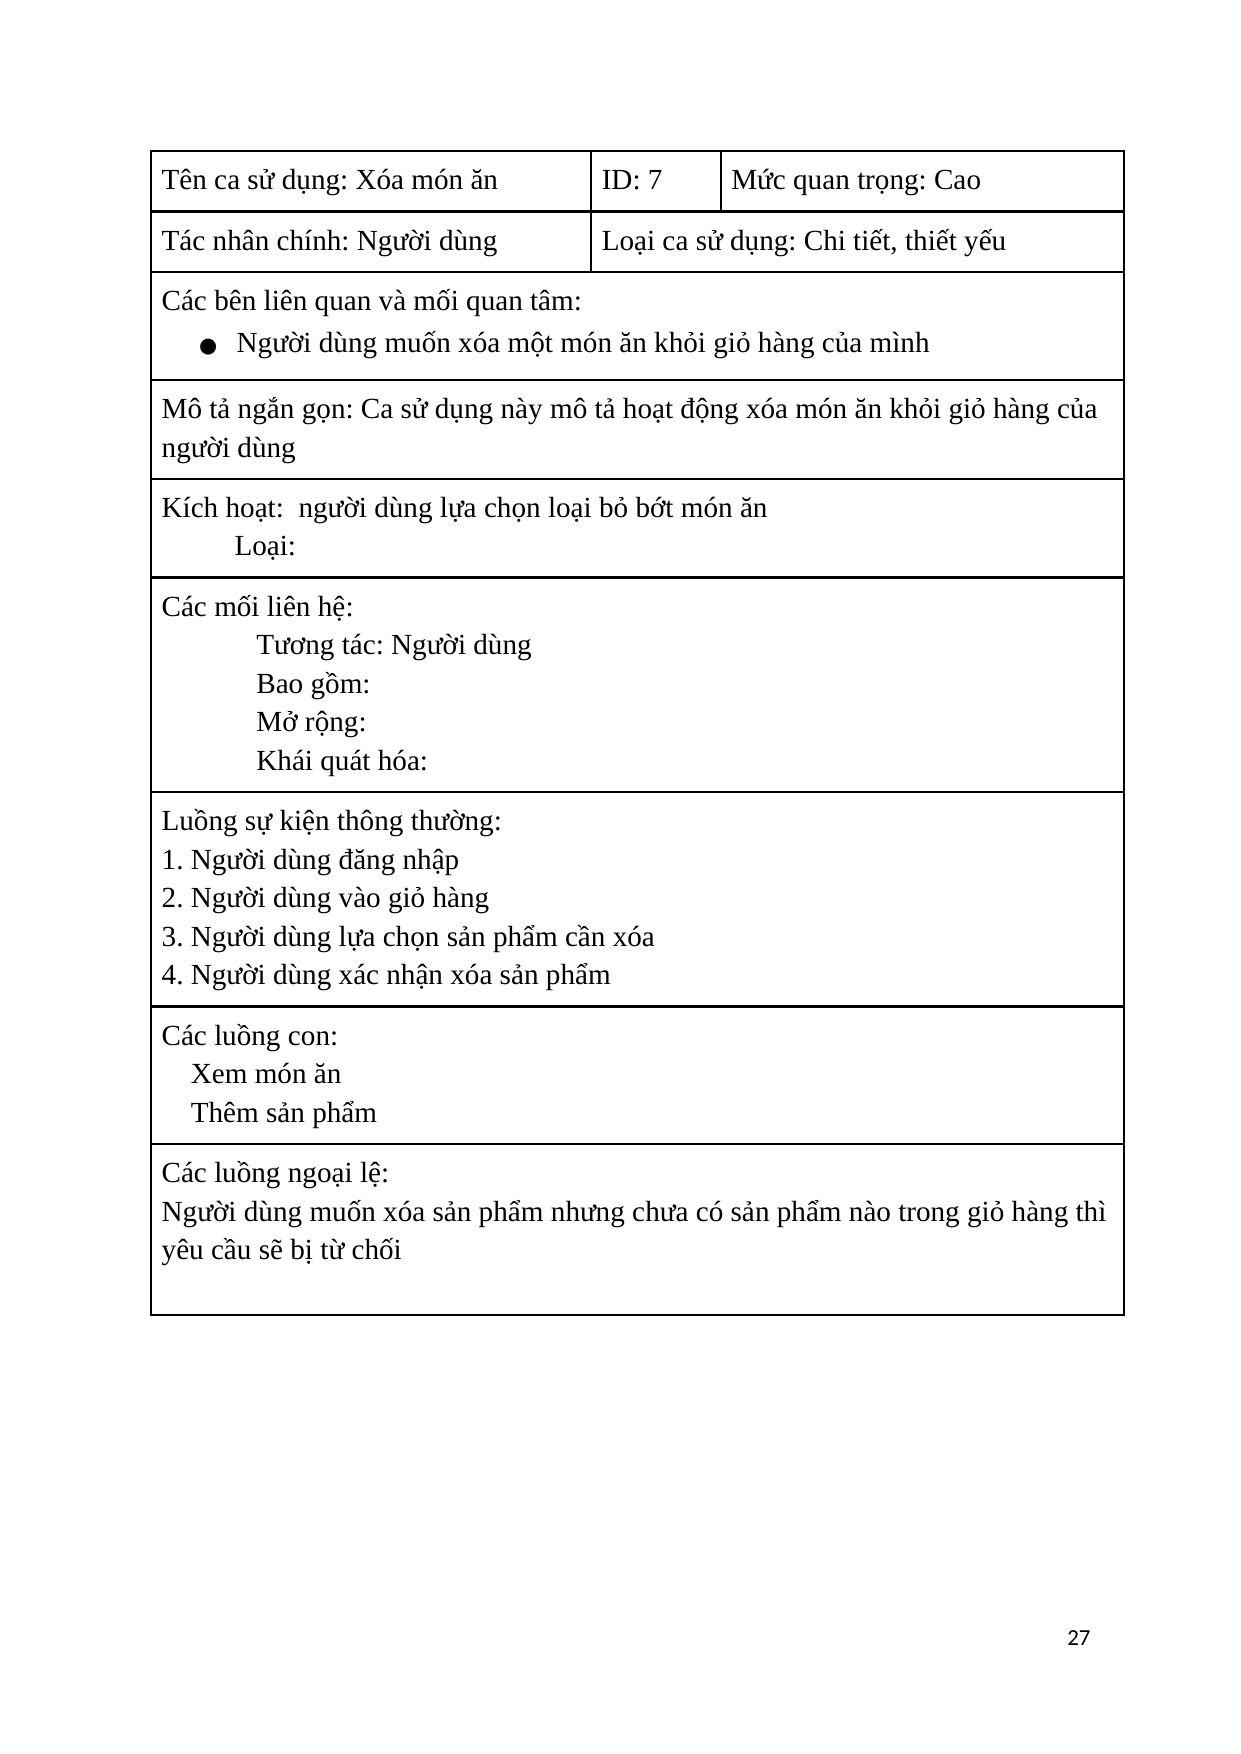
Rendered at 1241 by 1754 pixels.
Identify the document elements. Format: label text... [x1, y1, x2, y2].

table_cell Các luồng con: Xem món ăn Thêm sản phẩm [152, 1008, 1123, 1143]
table_cell Mô tả ngắn gọn: Ca sử dụng này mô tả hoạt động xóa món ăn khỏi giỏ hàng của người dùng [152, 381, 1123, 477]
table_header ID: 7 [592, 152, 720, 210]
table_cell Các luồng ngoại lệ: Người dùng muốn xóa sản phẩm nhưng chưa có sản phẩm nào trong giỏ hàng thì yêu cầu sẽ bị từ chối [152, 1145, 1123, 1314]
table_cell Loại ca sử dụng: Chi tiết, thiết yếu [592, 213, 1123, 271]
table_cell Các bên liên quan và mối quan tâm: Người dùng muốn xóa một món ăn khỏi giỏ hàng của mình [152, 273, 1123, 379]
table_cell Luồng sự kiện thông thường: 1. Người dùng đăng nhập 2. Người dùng vào giỏ hàng 3. Người dùng lựa chọn sản phẩm cần xóa 4. Người dùng xác nhận xóa sản phẩm [152, 793, 1123, 1005]
table_cell Kích hoạt: người dùng lựa chọn loại bỏ bớt món ăn Loại: [152, 480, 1123, 576]
table_header Tên ca sử dụng: Xóa món ăn [152, 152, 590, 210]
table_cell Các mối liên hệ: Tương tác: Người dùng Bao gồm: Mở rộng: Khái quát hóa: [152, 579, 1123, 791]
table_header Mức quan trọng: Cao [722, 152, 1123, 210]
table_cell Tác nhân chính: Người dùng [152, 213, 590, 271]
